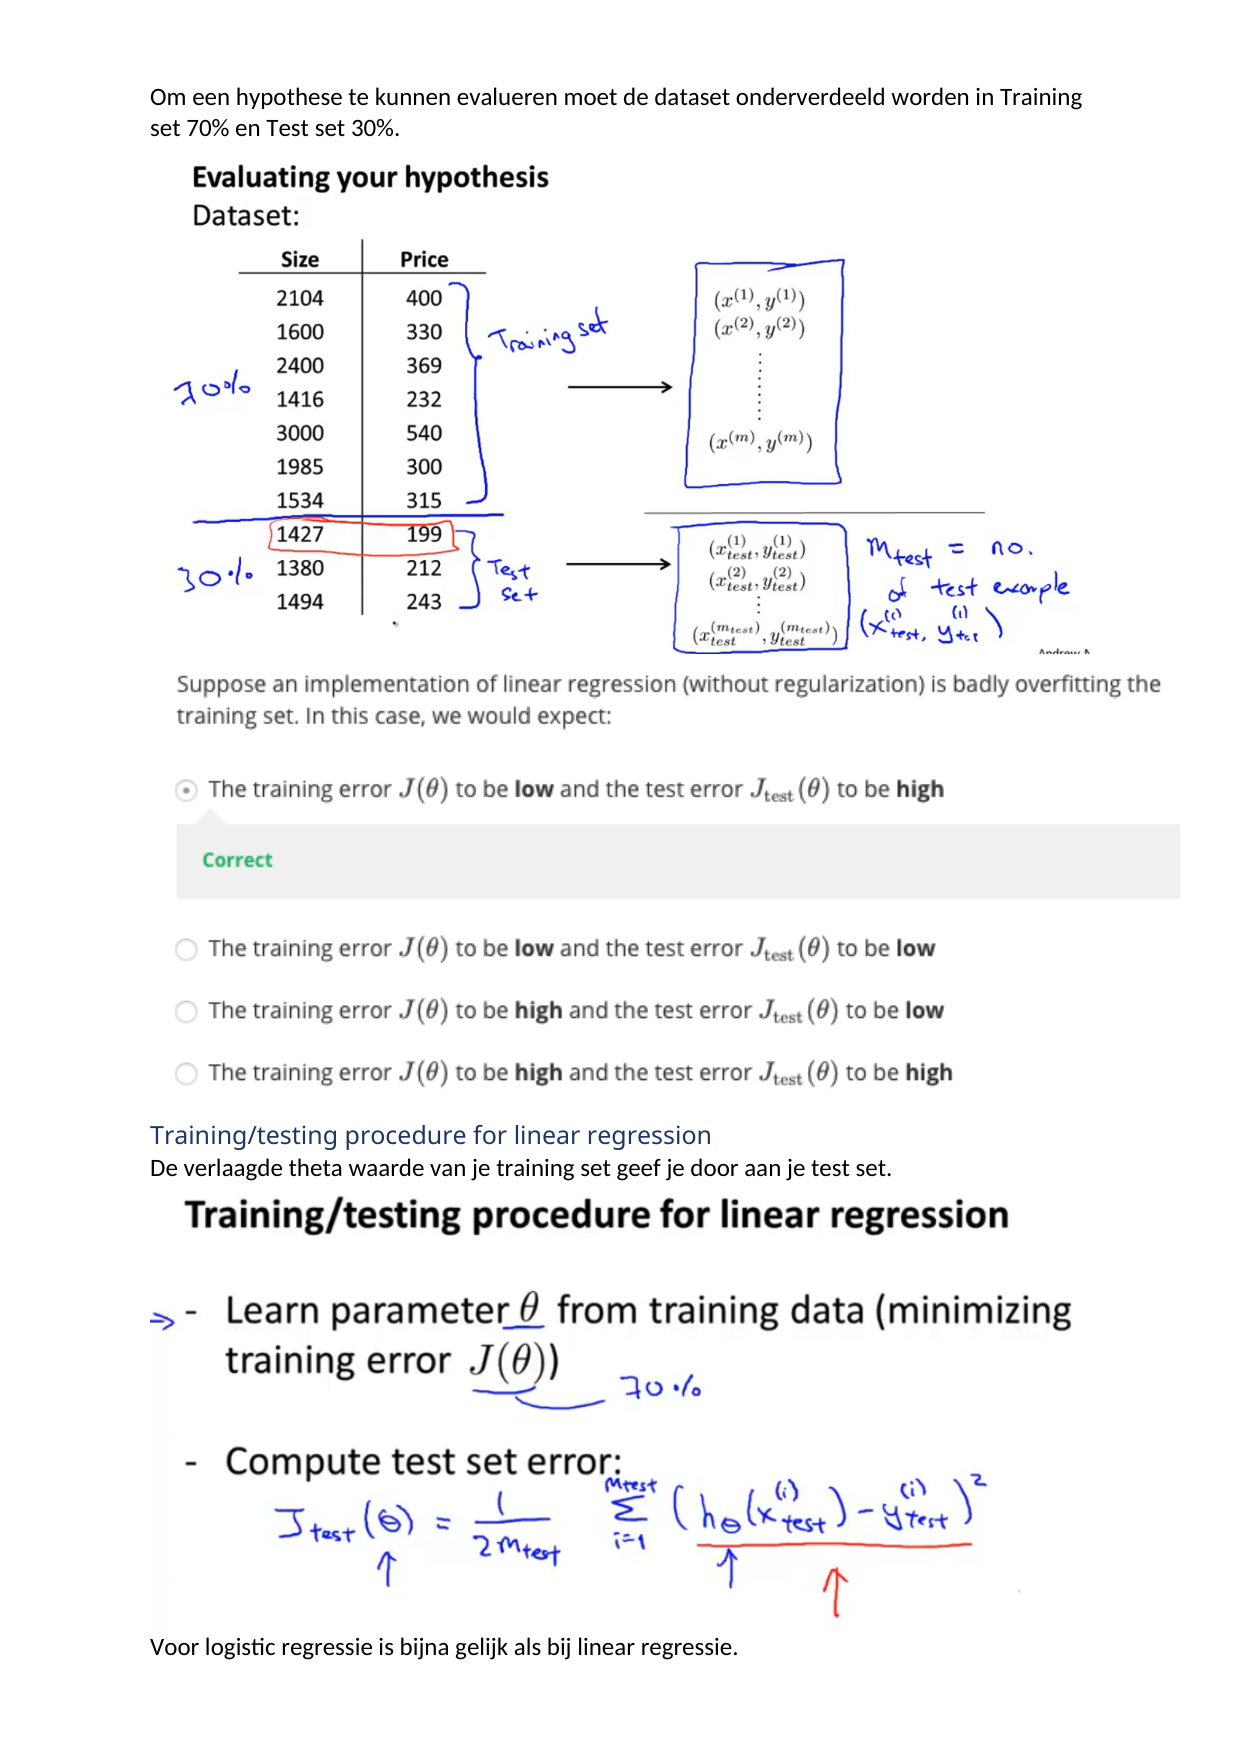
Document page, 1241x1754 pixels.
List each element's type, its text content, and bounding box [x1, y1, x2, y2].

picture [150, 142, 1180, 1114]
text De verlaagde theta waarde van je training set geef je door aan je test set. [150, 1152, 1090, 1182]
text Voor logistic regressie is bijna gelijk als bij linear regressie. [150, 1631, 1090, 1661]
picture [150, 1182, 1090, 1631]
subtitle Training/testing procedure for linear regression [150, 1118, 1090, 1152]
text Om een hypothese te kunnen evalueren moet de dataset onderverdeeld worden in Training set 70% en Test set 30%. [150, 81, 1090, 142]
